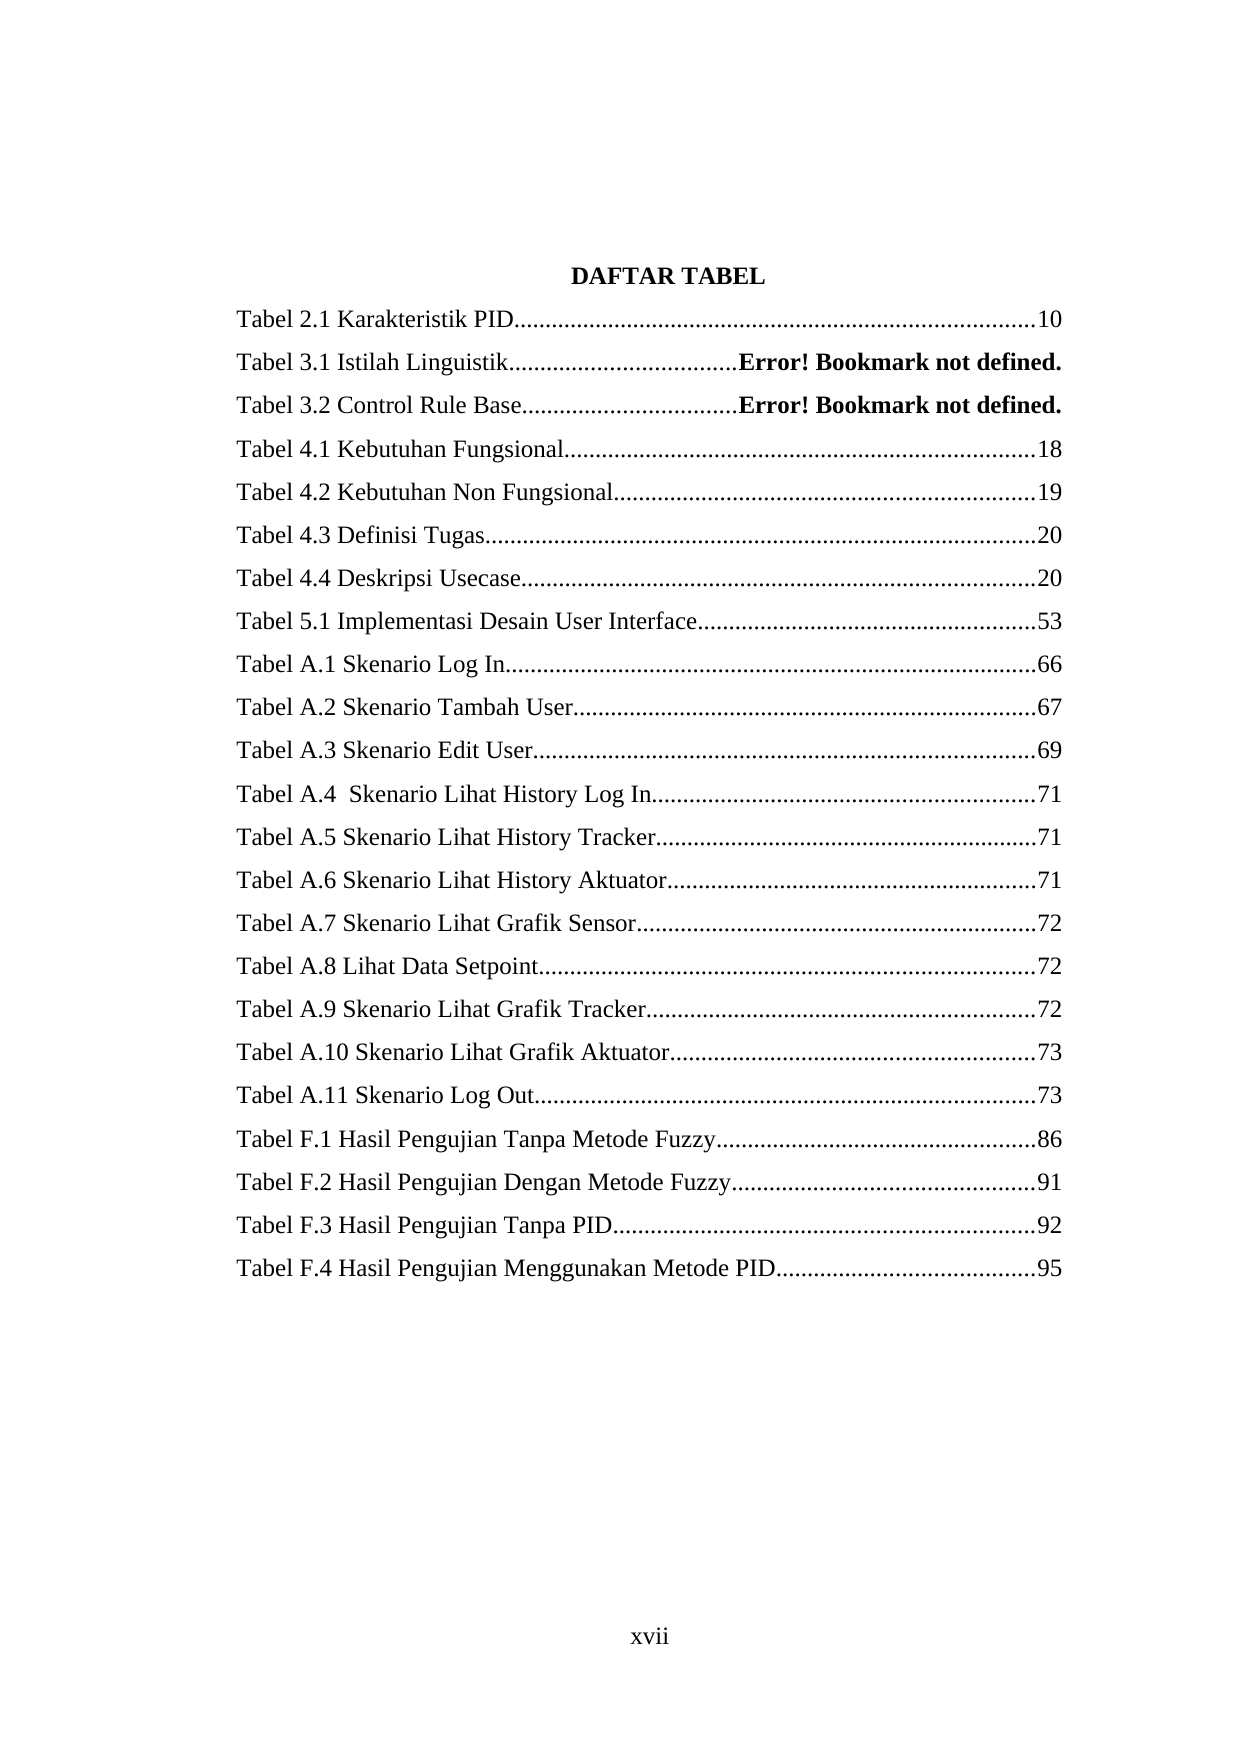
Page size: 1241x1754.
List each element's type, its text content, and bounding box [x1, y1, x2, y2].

text Tabel 4.3 Definisi Tugas 20 [236, 520, 1063, 549]
subtitle DAFTAR TABEL [273, 261, 1063, 290]
text Tabel A.10 Skenario Lihat Grafik Aktuator 73 [236, 1037, 1063, 1066]
text Tabel A.3 Skenario Edit User 69 [236, 736, 1063, 764]
text Tabel 3.1 Istilah Linguistik Error! Bookmark not defined. [236, 347, 1063, 376]
text Tabel 4.1 Kebutuhan Fungsional 18 [236, 434, 1063, 462]
text Tabel A.11 Skenario Log Out 73 [236, 1081, 1063, 1109]
text Tabel A.1 Skenario Log In 66 [236, 649, 1063, 678]
text Tabel A.6 Skenario Lihat History Aktuator 71 [236, 865, 1063, 894]
text Tabel F.1 Hasil Pengujian Tanpa Metode Fuzzy 86 [236, 1124, 1063, 1152]
text Tabel F.2 Hasil Pengujian Dengan Metode Fuzzy 91 [236, 1167, 1063, 1196]
text Tabel 4.4 Deskripsi Usecase 20 [236, 563, 1063, 592]
text Tabel F.3 Hasil Pengujian Tanpa PID 92 [236, 1210, 1063, 1239]
text Tabel A.4 Skenario Lihat History Log In 71 [236, 779, 1063, 807]
text Tabel 5.1 Implementasi Desain User Interface 53 [236, 606, 1063, 635]
text Tabel A.2 Skenario Tambah User 67 [236, 692, 1063, 721]
text Tabel A.5 Skenario Lihat History Tracker 71 [236, 822, 1063, 851]
text Tabel 4.2 Kebutuhan Non Fungsional 19 [236, 477, 1063, 506]
text Tabel A.7 Skenario Lihat Grafik Sensor 72 [236, 908, 1063, 937]
text Tabel A.9 Skenario Lihat Grafik Tracker 72 [236, 994, 1063, 1023]
text Tabel F.4 Hasil Pengujian Menggunakan Metode PID 95 [236, 1253, 1063, 1282]
text Tabel 3.2 Control Rule Base Error! Bookmark not defined. [236, 391, 1063, 419]
text Tabel 2.1 Karakteristik PID 10 [236, 304, 1063, 333]
text Tabel A.8 Lihat Data Setpoint 72 [236, 951, 1063, 980]
